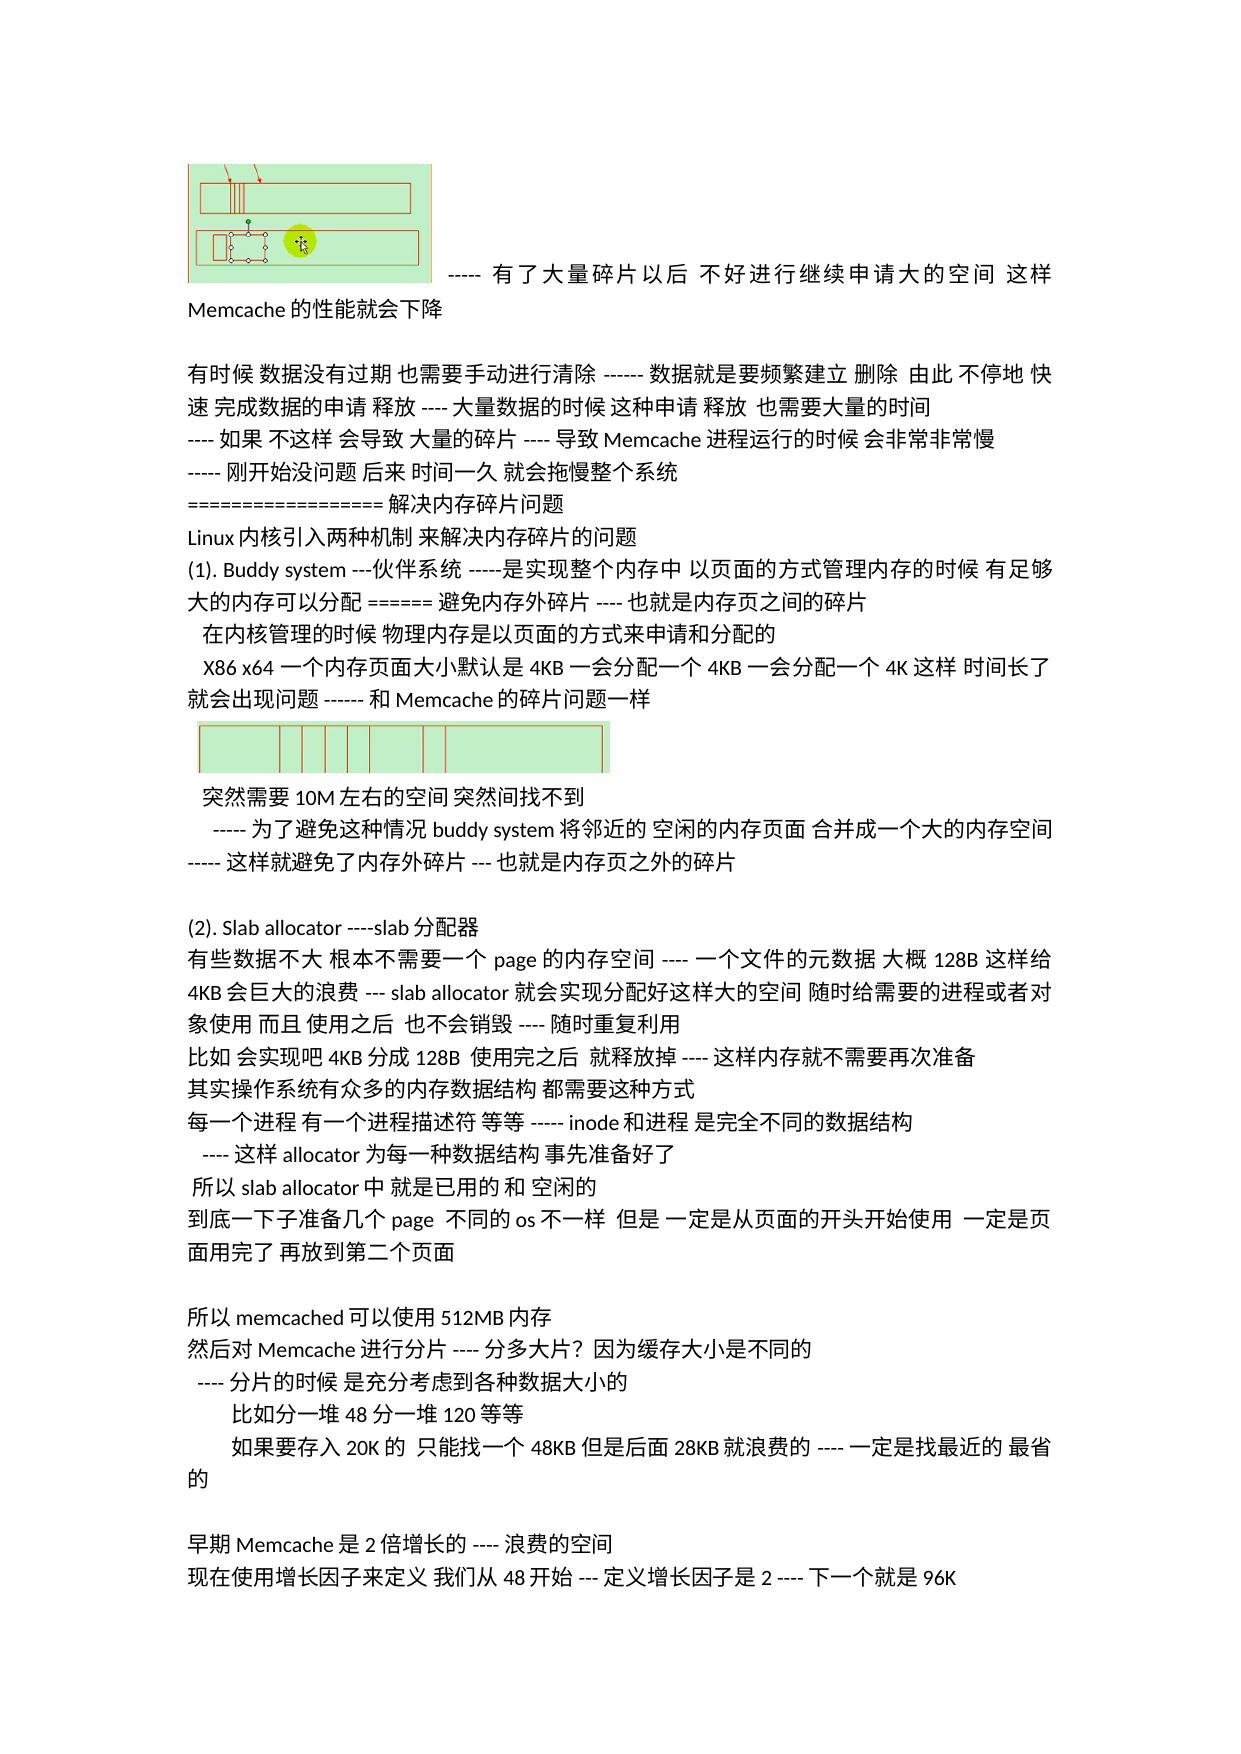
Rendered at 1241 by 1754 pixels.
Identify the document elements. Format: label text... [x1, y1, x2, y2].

text 其实操作系统有众多的内存数据结构 都需要这种方式 [187, 1072, 1053, 1104]
text 然后对Memcache进行分片 ---- 分多大片？因为缓存大小是不同的 [187, 1332, 1053, 1364]
text ----- 有了大量碎片以后 不好进行继续申请大的空间 这样 Memcache的性能就会下降 [187, 162, 1053, 324]
text 比如分一堆48 分一堆120 等等 [187, 1397, 1053, 1429]
text 如果要存入20K的 只能找一个48KB 但是后面28KB就浪费的 ---- 一定是找最近的 最省的 [187, 1429, 1053, 1494]
text ---- 如果 不这样 会导致 大量的碎片 ---- 导致Memcache进程运行的时候 会非常非常慢 [187, 422, 1053, 454]
text 到底一下子准备几个page 不同的os不一样 但是 一定是从页面的开头开始使用 一定是页面用完了 再放到第二个页面 [187, 1202, 1053, 1267]
text 每一个进程 有一个进程描述符 等等 ----- inode和进程 是完全不同的数据结构 [187, 1104, 1053, 1137]
text ================== 解决内存碎片问题 [187, 487, 1053, 519]
text ---- 这样allocator 为每一种数据结构 事先准备好了 [187, 1137, 1053, 1169]
text 有时候 数据没有过期 也需要手动进行清除 ------ 数据就是要频繁建立 删除 由此 不停地 快速 完成数据的申请 释放 ---- 大量数据的时候 这种申请 释放 也需要大量的时间 [187, 357, 1053, 422]
text 早期Memcache是2倍增长的 ---- 浪费的空间 [187, 1527, 1053, 1559]
picture [197, 721, 610, 773]
text X86 x64 一个内存页面大小默认是4KB 一会分配一个4KB 一会分配一个4K 这样 时间长了 就会出现问题 ------ 和Memcache的碎片问题一样 [187, 649, 1053, 714]
text (1). Buddy system ---伙伴系统 -----是实现整个内存中 以页面的方式管理内存的时候 有足够大的内存可以分配 ====== 避免内存外碎片 ---- 也就是内存页之间的碎片 [187, 552, 1053, 617]
text 所以memcached可以使用512MB内存 [187, 1299, 1053, 1332]
text ---- 分片的时候 是充分考虑到各种数据大小的 [187, 1364, 1053, 1397]
text 在内核管理的时候 物理内存是以页面的方式来申请和分配的 [187, 617, 1053, 649]
text Linux内核引入两种机制 来解决内存碎片的问题 [187, 519, 1053, 552]
text 现在使用增长因子来定义 我们从48开始 --- 定义增长因子是2 ---- 下一个就是96K [187, 1559, 1053, 1592]
text ----- 刚开始没问题 后来 时间一久 就会拖慢整个系统 [187, 454, 1053, 487]
text 有些数据不大 根本不需要一个page的内存空间 ---- 一个文件的元数据 大概128B 这样给4KB会巨大的浪费 --- slab allocator 就会实现分配好这样大的空间 随时给需要的进程或者对象使用 而且 使用之后 也不会销毁 ---- 随时重复利用 [187, 942, 1053, 1039]
picture [187, 164, 432, 283]
text ----- 为了避免这种情况 buddy system将邻近的 空闲的内存页面 合并成一个大的内存空间 ----- 这样就避免了内存外碎片 --- 也就是内存页之外的碎片 [187, 812, 1053, 877]
text 突然需要10M左右的空间 突然间找不到 [187, 779, 1053, 812]
text 比如 会实现吧4KB分成128B 使用完之后 就释放掉 ---- 这样内存就不需要再次准备 [187, 1039, 1053, 1072]
text 所以 slab allocator中 就是已用的 和 空闲的 [187, 1169, 1053, 1202]
text (2). Slab allocator ----slab分配器 [187, 909, 1053, 942]
